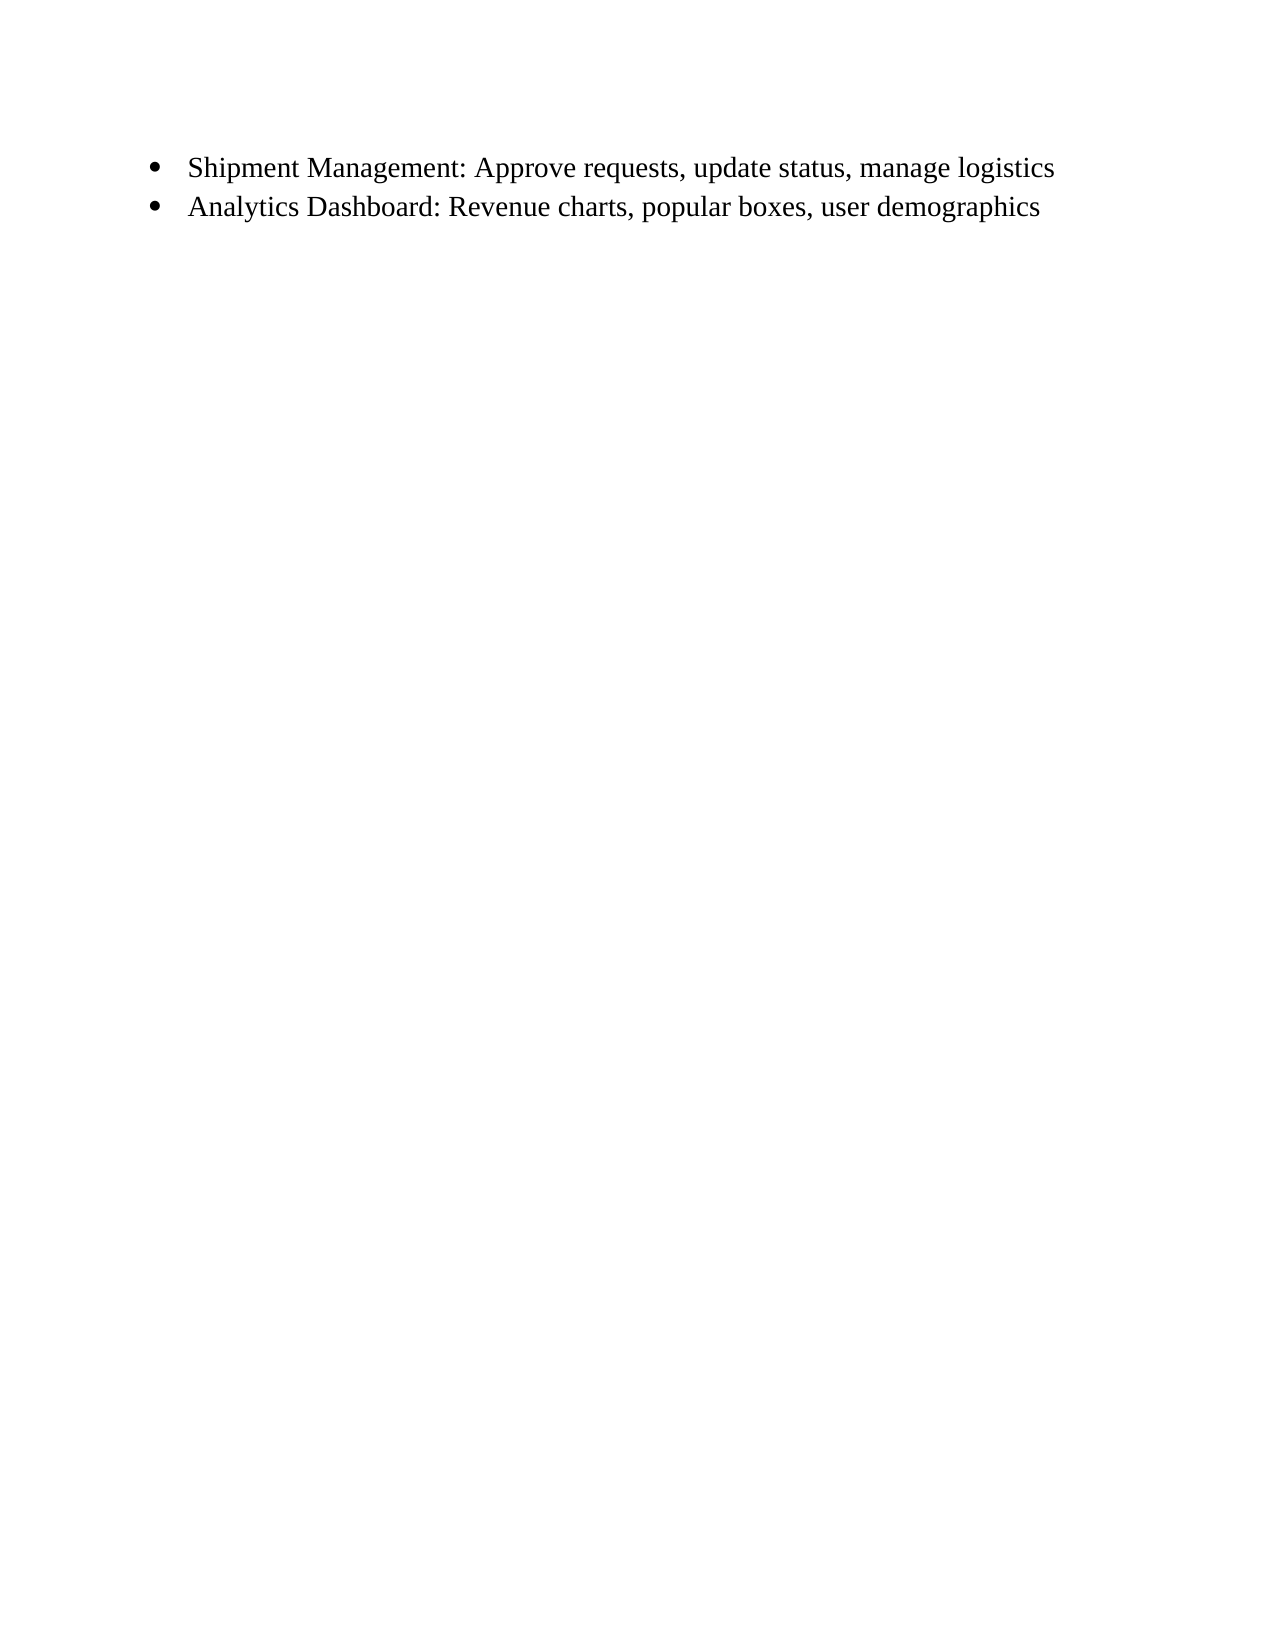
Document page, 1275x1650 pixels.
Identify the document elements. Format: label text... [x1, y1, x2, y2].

list Shipment Management: Approve requests, update status, manage logistics [150, 150, 1125, 184]
list Analytics Dashboard: Revenue charts, popular boxes, user demographics [150, 189, 1125, 222]
